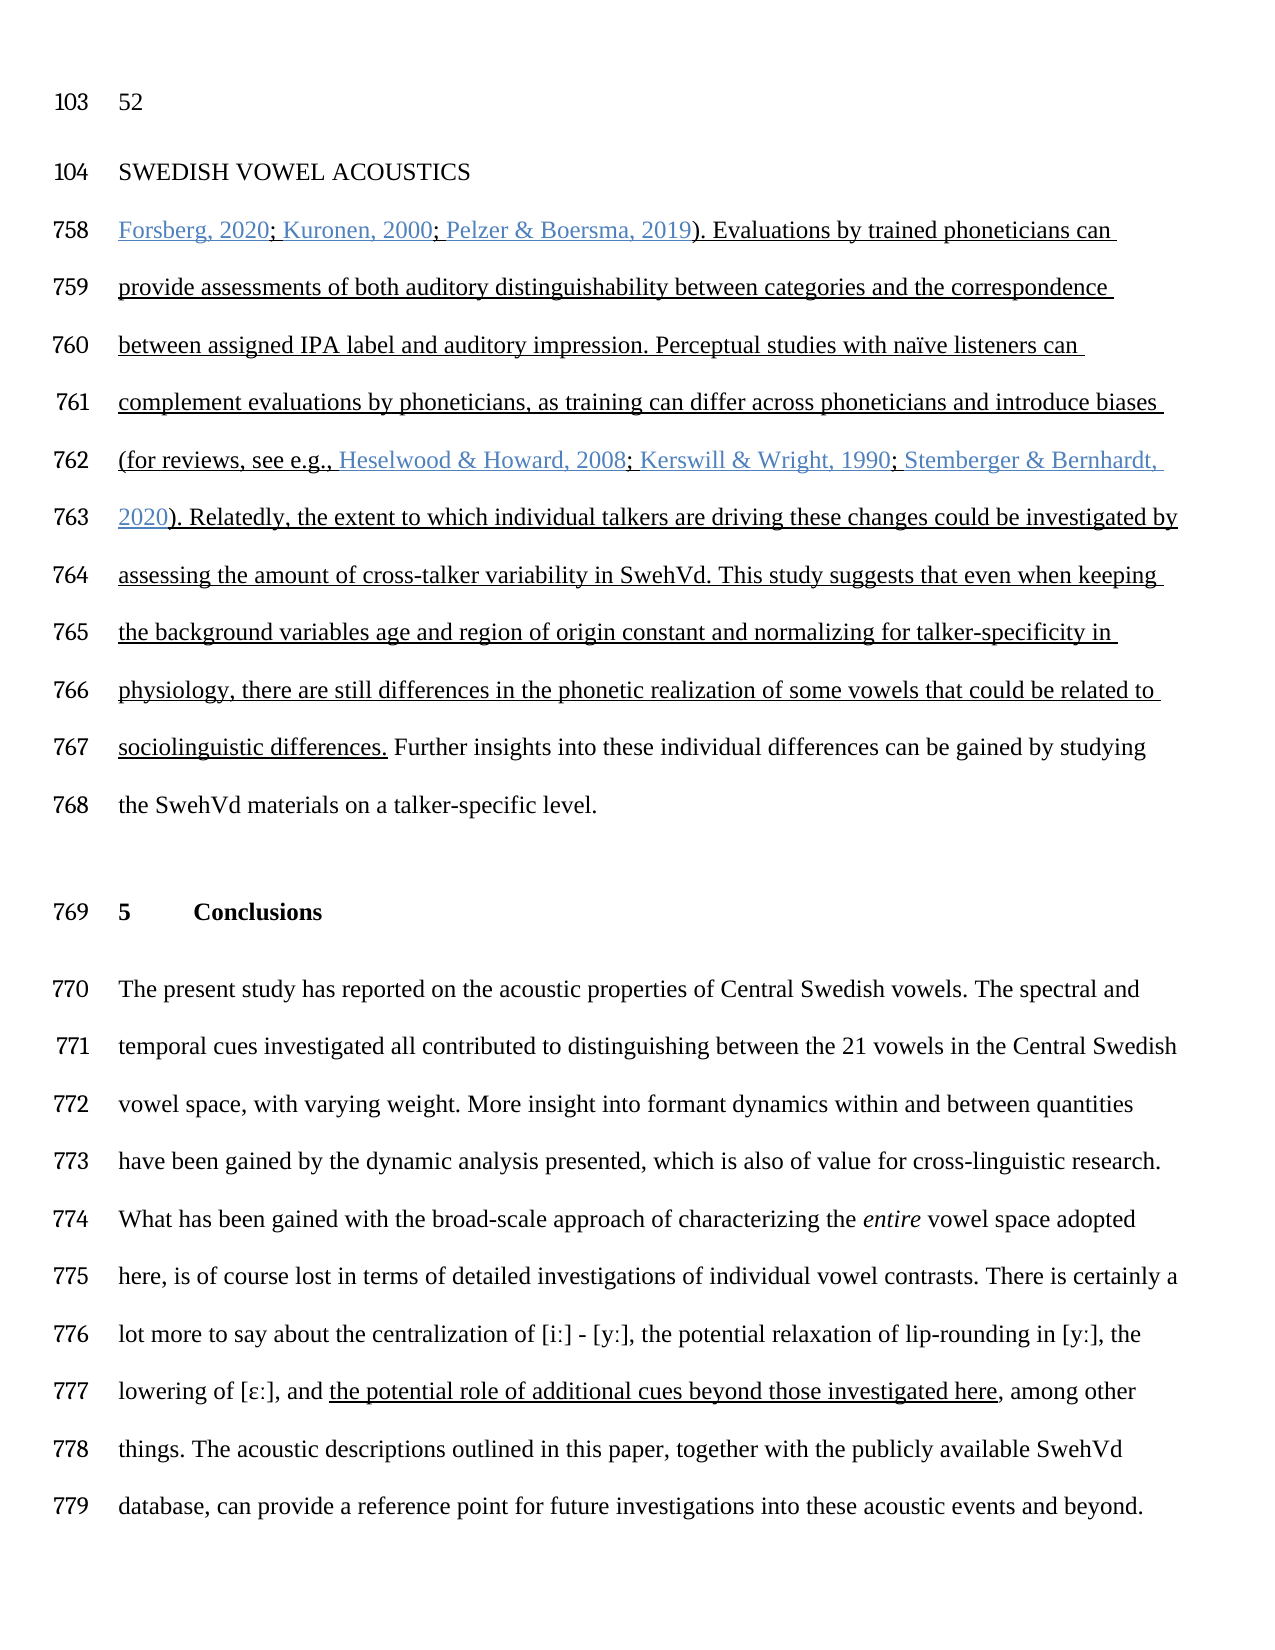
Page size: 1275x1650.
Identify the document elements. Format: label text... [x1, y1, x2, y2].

subtitle 5 Conclusions [118, 897, 1181, 926]
text The present study has reported on the acoustic properties of Central Swedish vowels. The spectral and temporal cues investigated all contributed to distinguishing between the 21 vowels in the Central Swedish vowel space, with varying weight. More insight into formant dynamics within and between quantities have been gained by the dynamic analysis presented, which is also of value for cross-linguistic research. What has been gained with the broad-scale approach of characterizing the entire vowel space adopted here, is of course lost in terms of detailed investigations of individual vowel contrasts. There is certainly a lot more to say about the centralization of [iː] - [yː], the potential relaxation of lip-rounding in [yː], the lowering of [ɛː], and the potential role of additional cues beyond those investigated here, among other things. The acoustic descriptions outlined in this paper, together with the publicly available SwehVd database, can provide a reference point for future investigations into these acoustic events and beyond. [118, 974, 1181, 1520]
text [118, 215, 1181, 819]
